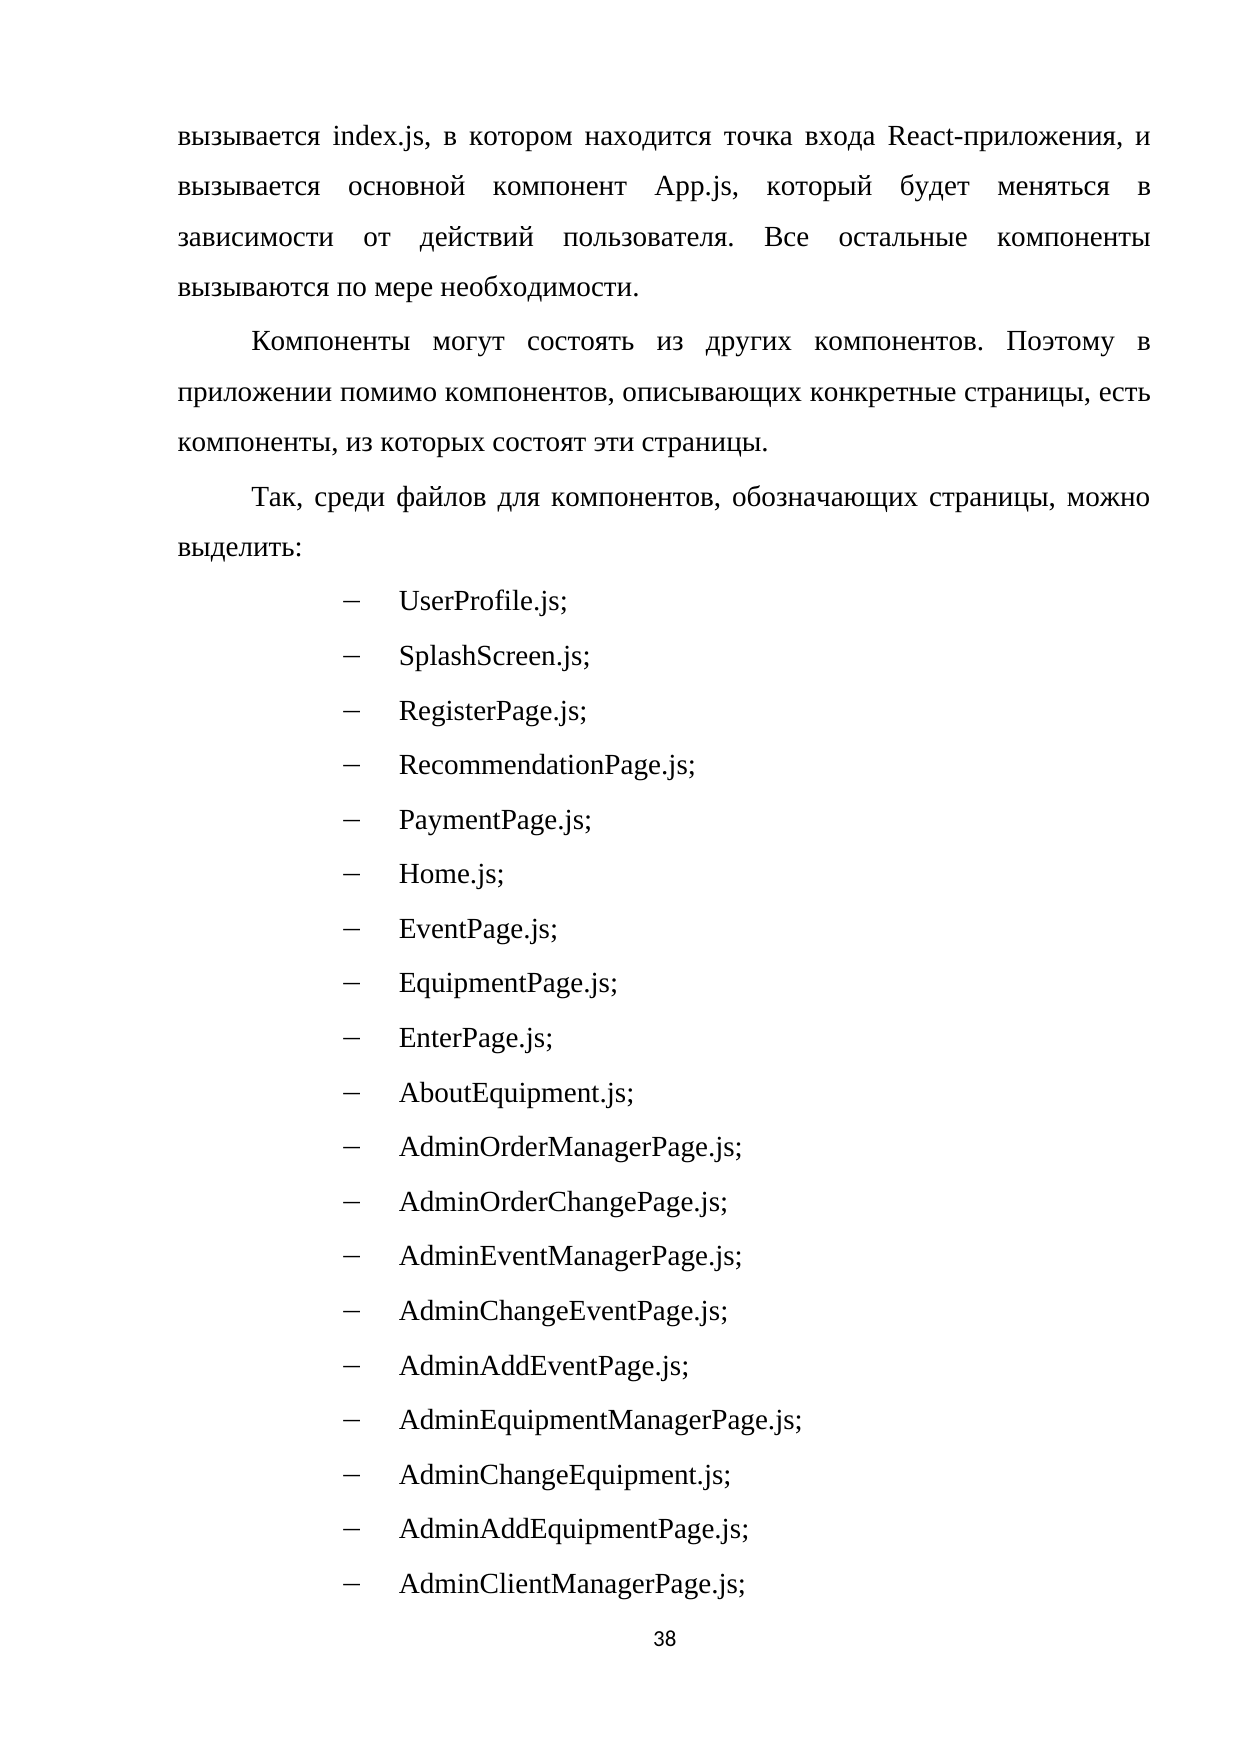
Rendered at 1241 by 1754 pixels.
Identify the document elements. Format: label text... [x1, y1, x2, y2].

text EventPage.js; [266, 911, 1152, 944]
text AdminAddEquipmentPage.js; [266, 1511, 1152, 1545]
text AboutEquipment.js; [266, 1075, 1152, 1108]
text EnterPage.js; [266, 1020, 1152, 1054]
text Home.js; [266, 856, 1152, 890]
text AdminClientManagerPage.js; [266, 1566, 1152, 1599]
text AdminChangeEventPage.js; [266, 1293, 1152, 1327]
text Компоненты могут состоять из других компонентов. Поэтому в приложении помимо компонентов, описывающих конкретные страницы, есть компоненты, из которых состоят эти страницы. [177, 323, 1152, 458]
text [177, 118, 1152, 303]
text AdminAddEventPage.js; [266, 1348, 1152, 1381]
text AdminChangeEquipment.js; [266, 1457, 1152, 1490]
text EquipmentPage.js; [266, 966, 1152, 999]
text AdminOrderChangePage.js; [266, 1184, 1152, 1217]
text AdminEquipmentManagerPage.js; [266, 1402, 1152, 1436]
text RegisterPage.js; [266, 693, 1152, 726]
text UserProfile.js; [266, 583, 1152, 617]
text Так, среди файлов для компонентов, обозначающих страницы, можно выделить: [177, 479, 1152, 562]
text AdminOrderManagerPage.js; [266, 1129, 1152, 1163]
text PaymentPage.js; [266, 802, 1152, 835]
text RecommendationPage.js; [266, 747, 1152, 781]
text AdminEventManagerPage.js; [266, 1238, 1152, 1272]
text SplashScreen.js; [266, 638, 1152, 672]
